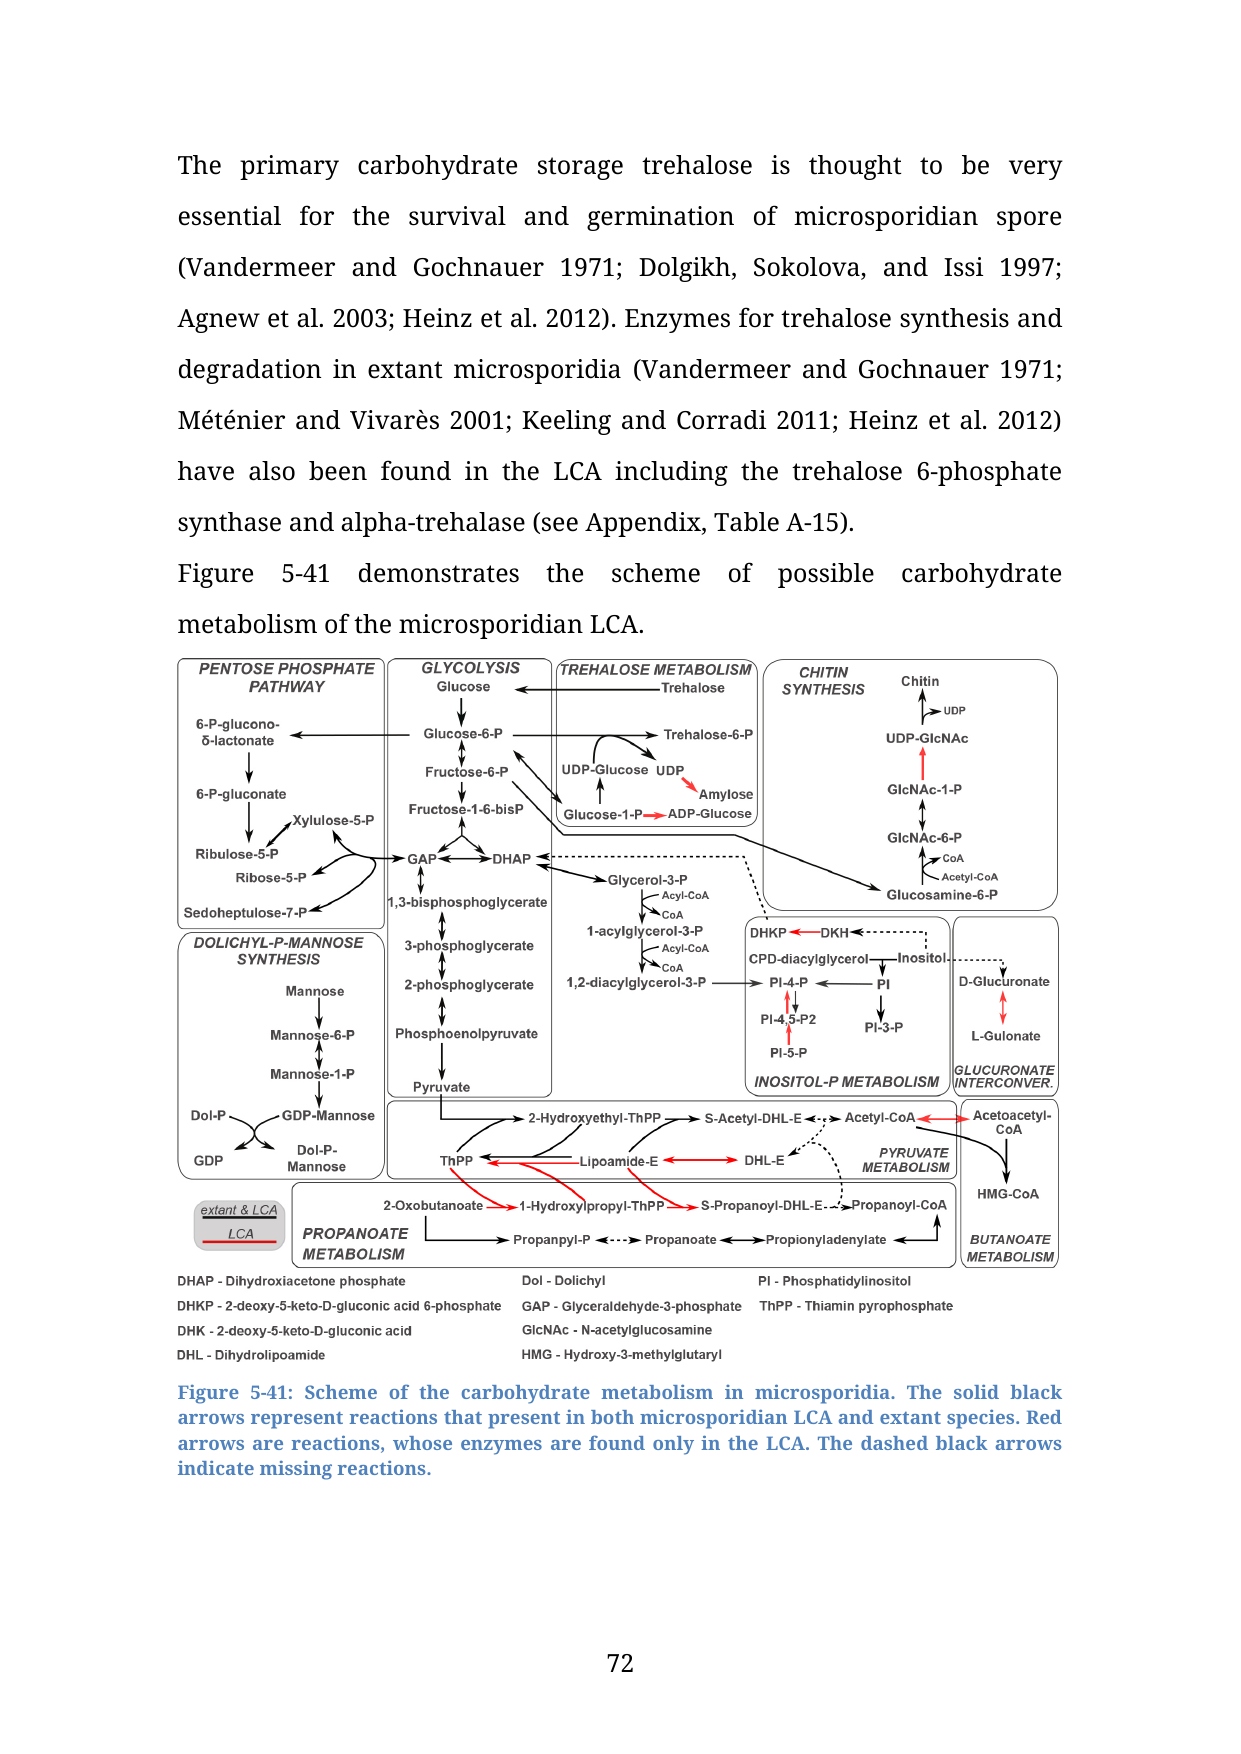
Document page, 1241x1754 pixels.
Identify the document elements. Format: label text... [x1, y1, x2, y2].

picture [177, 658, 1059, 1362]
